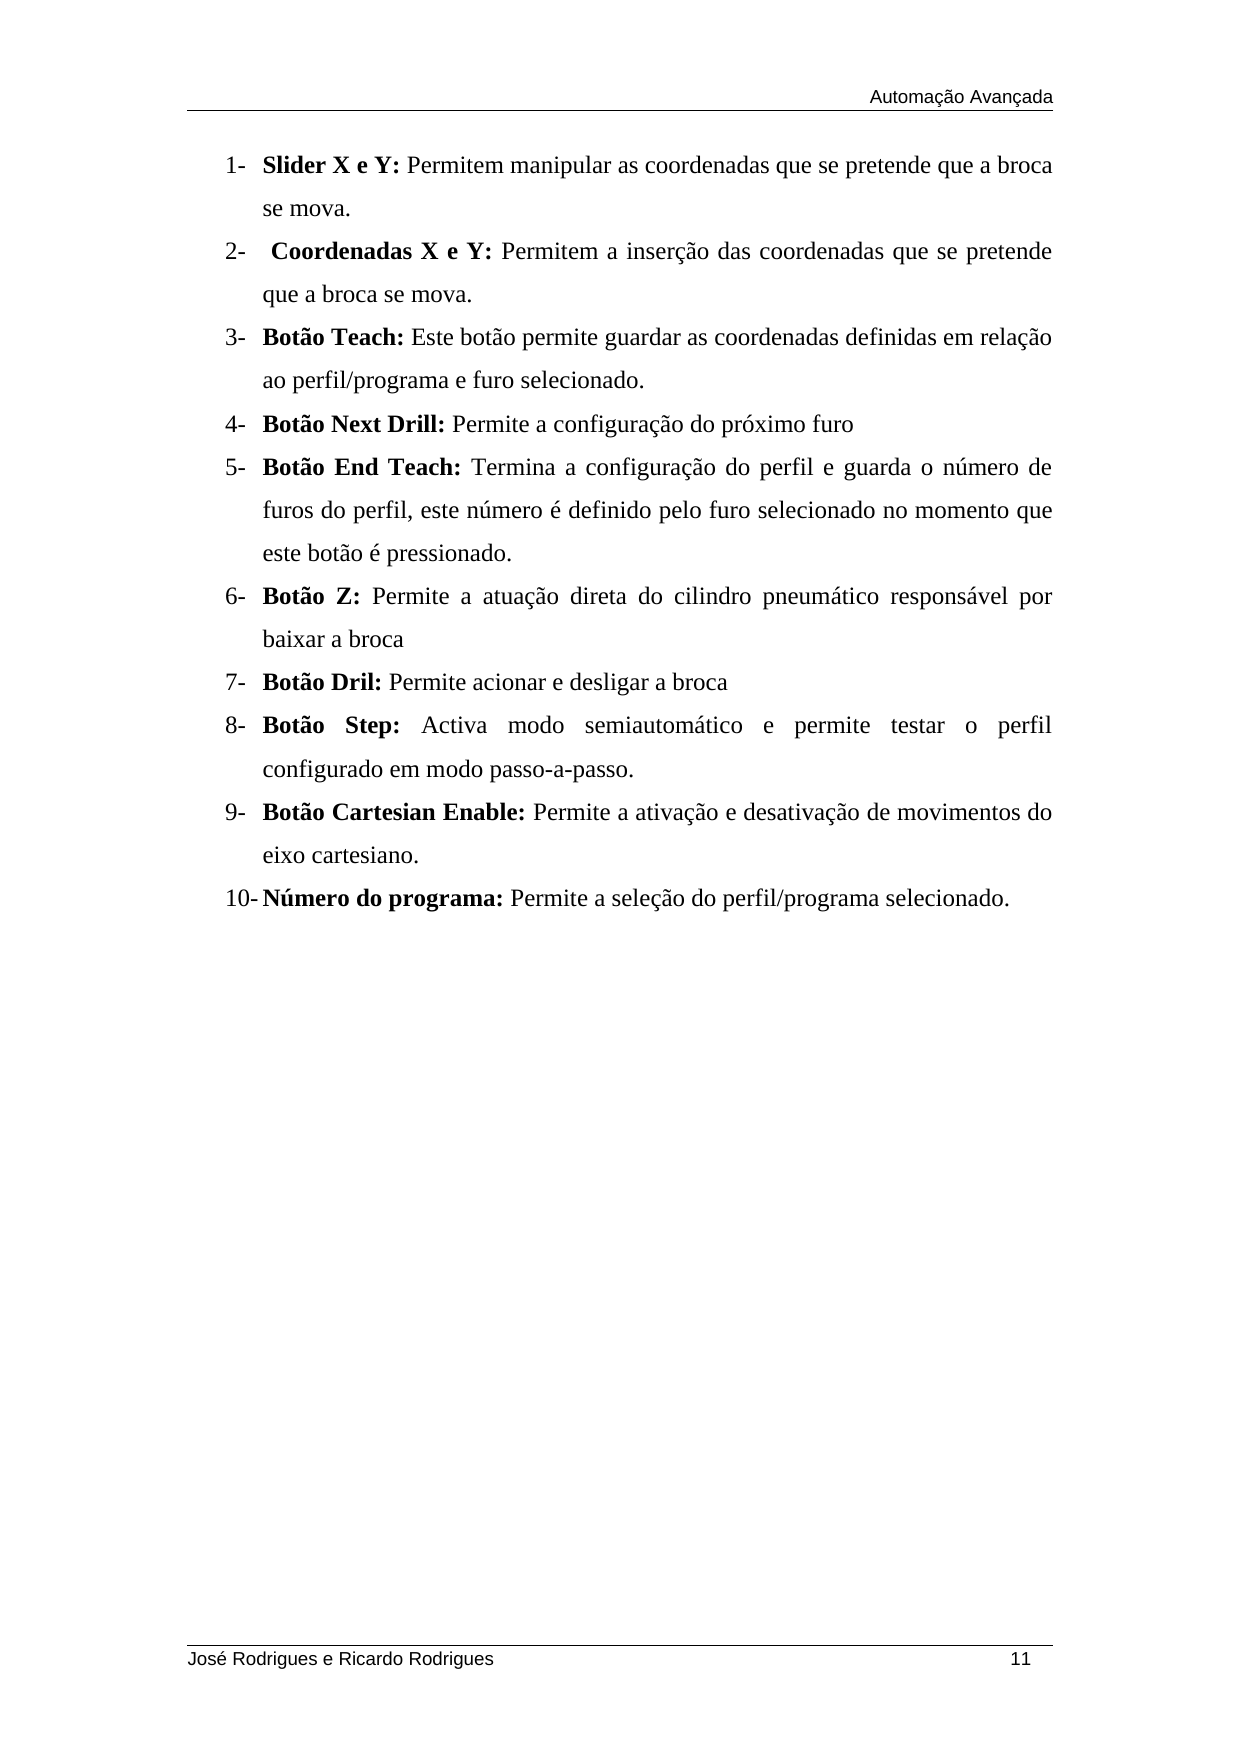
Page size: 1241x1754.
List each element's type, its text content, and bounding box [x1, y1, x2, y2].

list Botão Teach: Este botão permite guardar as coordenadas definidas em relação ao perfil/programa e furo selecionado. [225, 322, 1053, 394]
list Coordenadas X e Y: Permitem a inserção das coordenadas que se pretende que a broca se mova. [225, 236, 1053, 308]
list Botão Dril: Permite acionar e desligar a broca [225, 667, 1053, 696]
list Botão Z: Permite a atuação direta do cilindro pneumático responsável por baixar a broca [225, 581, 1053, 653]
list Botão Cartesian Enable: Permite a ativação e desativação de movimentos do eixo cartesiano. [225, 797, 1053, 869]
list Número do programa: Permite a seleção do perfil/programa selecionado. [225, 883, 1053, 912]
list Botão Step: Activa modo semiautomático e permite testar o perfil configurado em modo passo-a-passo. [225, 711, 1053, 782]
list Botão Next Drill: Permite a configuração do próximo furo [225, 409, 1053, 437]
list Slider X e Y: Permitem manipular as coordenadas que se pretende que a broca se mova. [225, 150, 1053, 222]
list Botão End Teach: Termina a configuração do perfil e guarda o número de furos do perfil, este número é definido pelo furo selecionado no momento que este botão é pressionado. [225, 452, 1053, 567]
